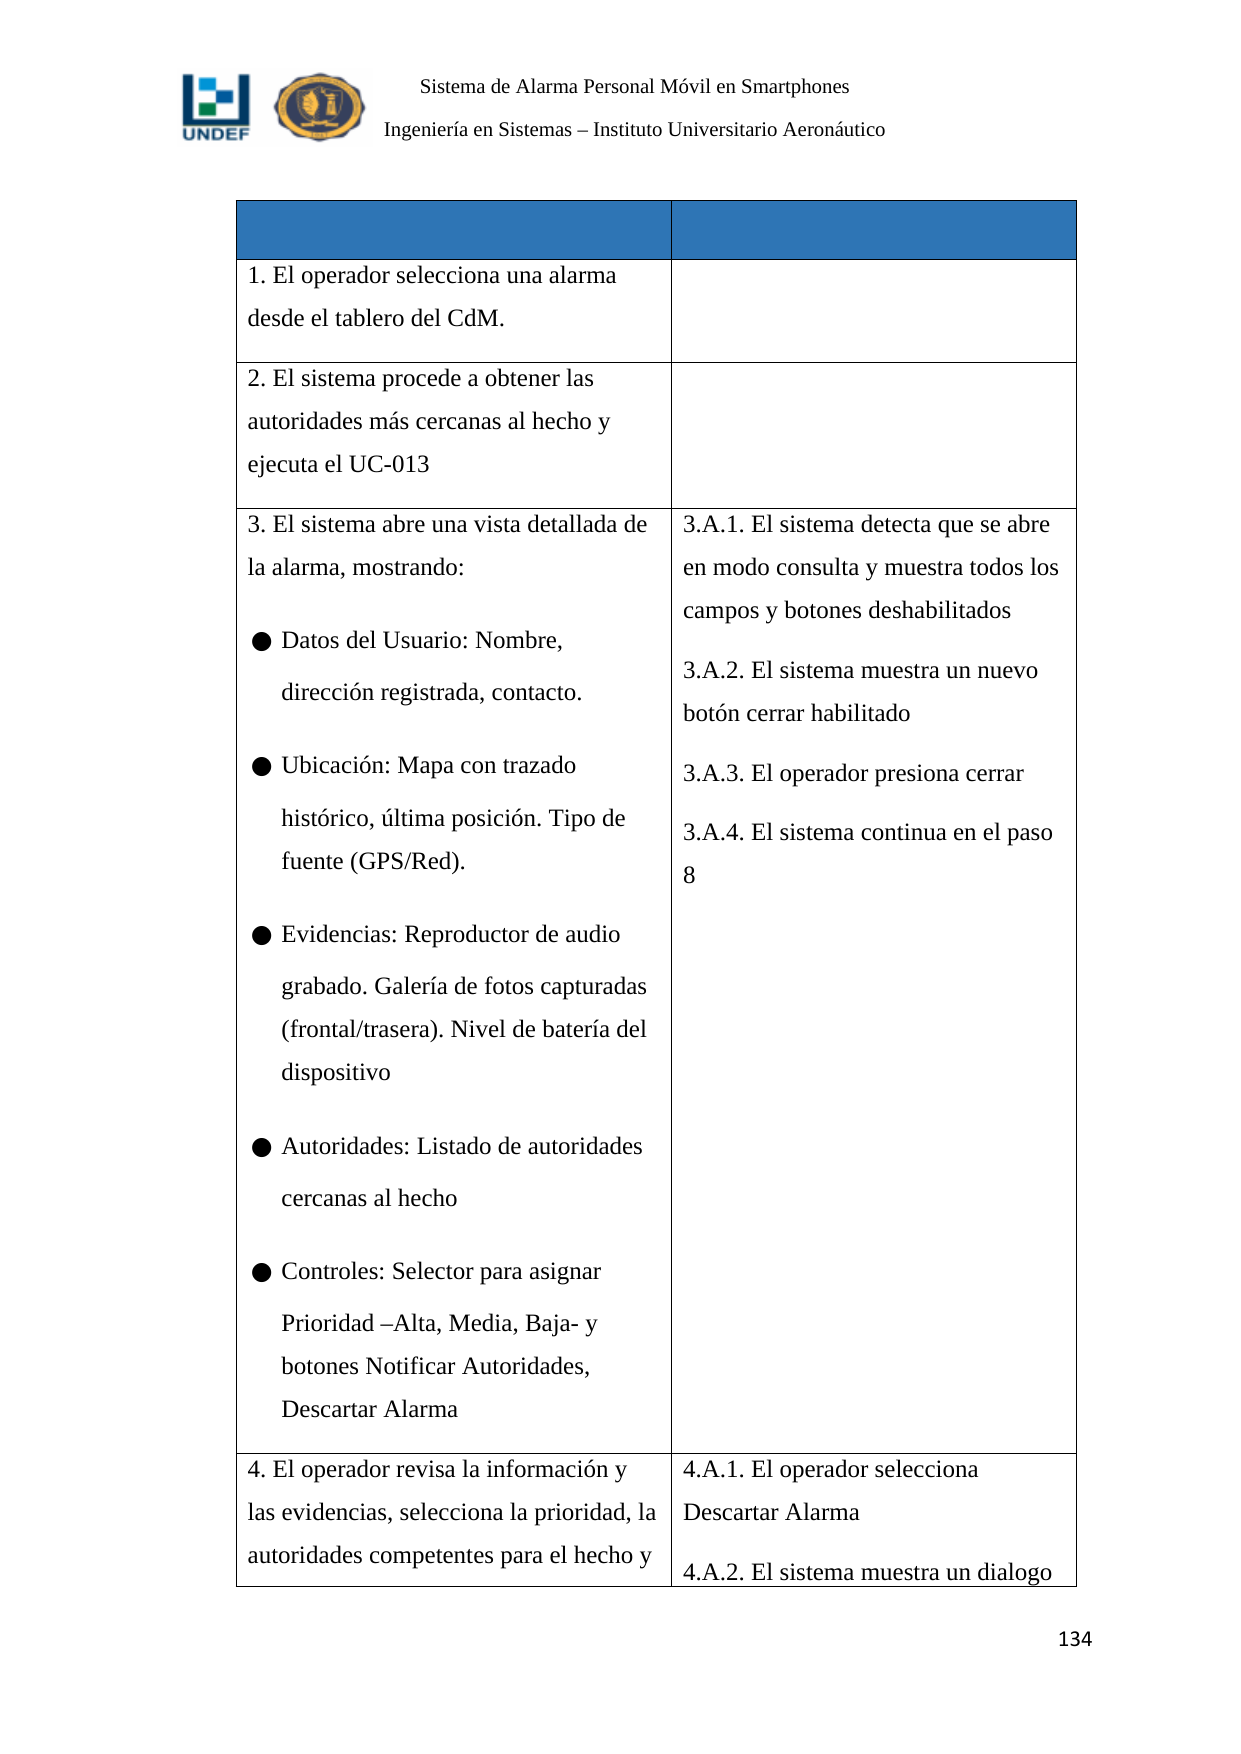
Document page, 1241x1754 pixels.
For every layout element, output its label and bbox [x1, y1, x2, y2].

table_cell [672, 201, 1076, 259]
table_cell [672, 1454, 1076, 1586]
picture [177, 68, 373, 147]
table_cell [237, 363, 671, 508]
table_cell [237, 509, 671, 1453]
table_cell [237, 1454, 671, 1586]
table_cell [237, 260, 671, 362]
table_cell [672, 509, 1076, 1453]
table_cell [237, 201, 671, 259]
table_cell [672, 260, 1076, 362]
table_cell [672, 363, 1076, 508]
